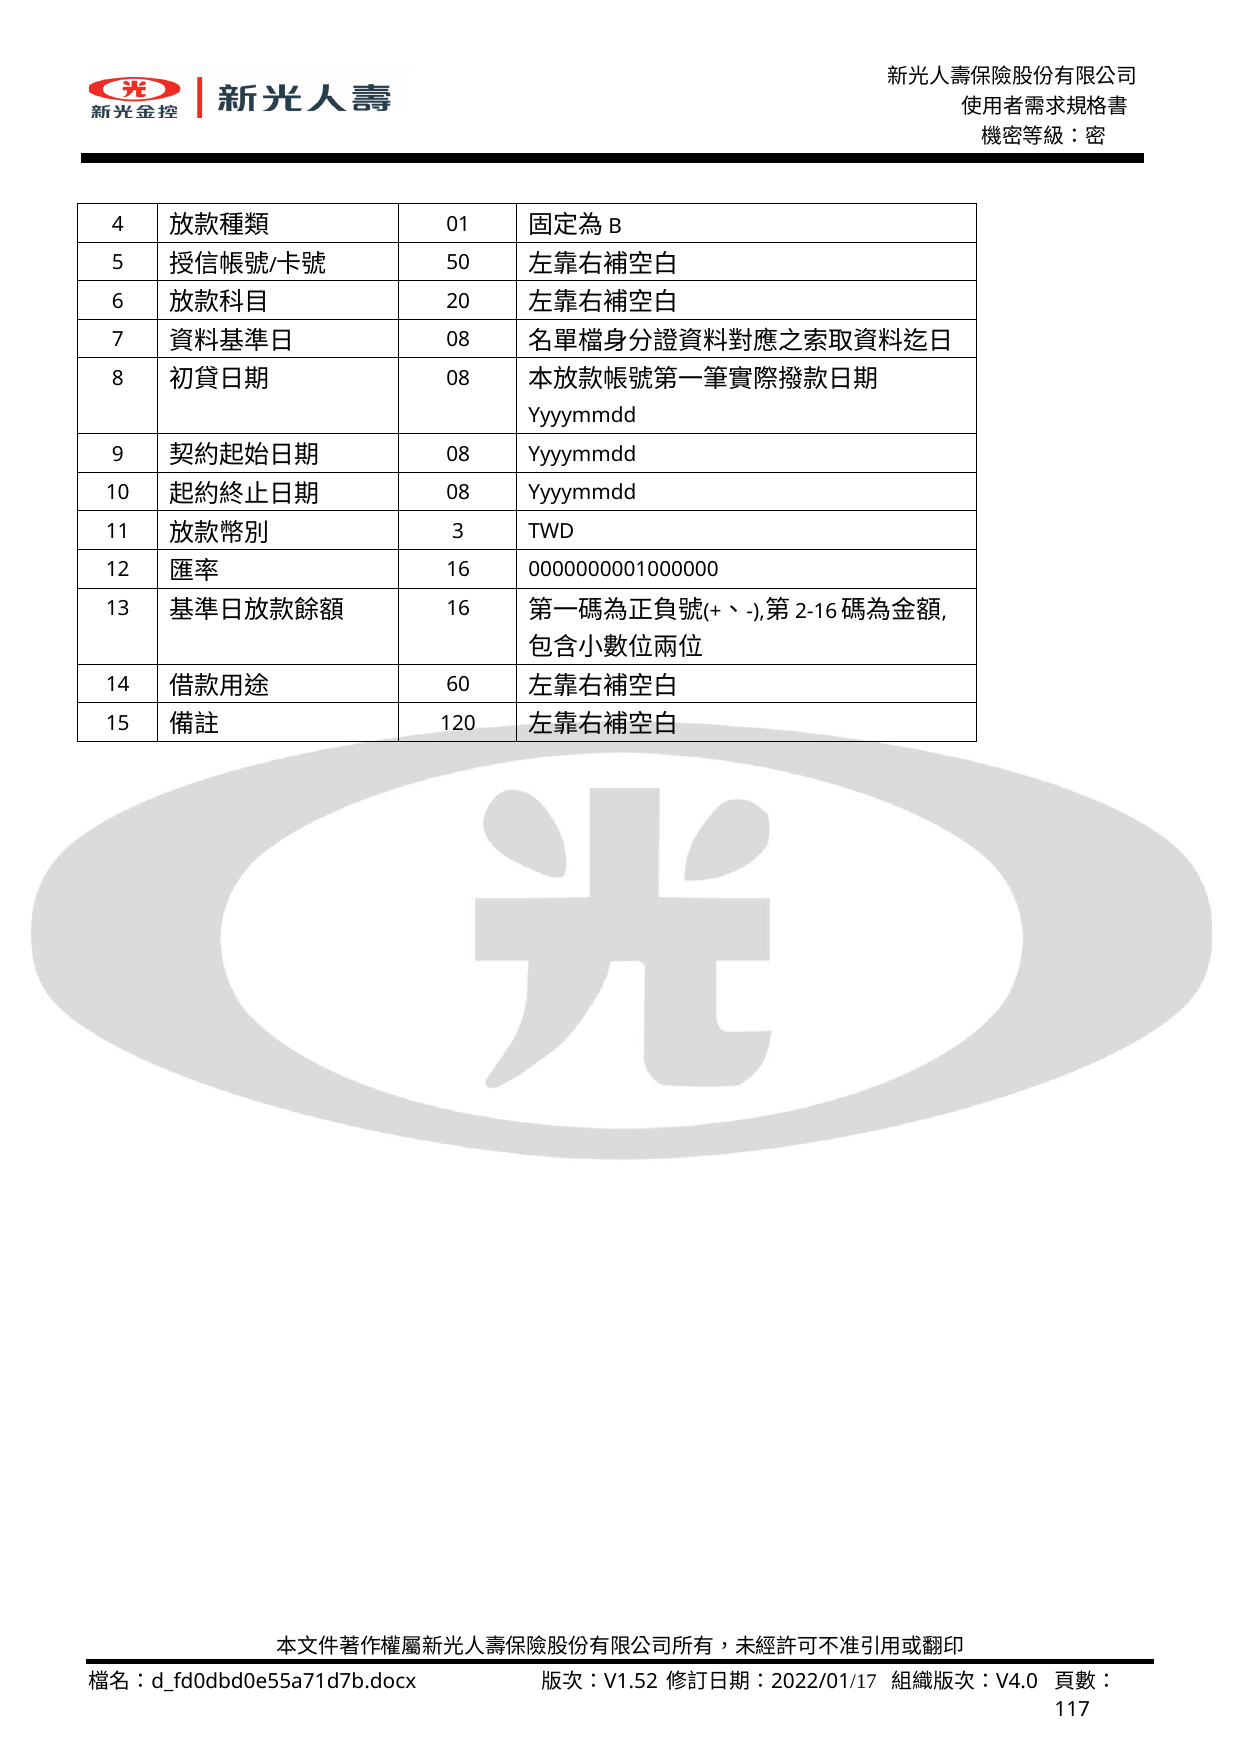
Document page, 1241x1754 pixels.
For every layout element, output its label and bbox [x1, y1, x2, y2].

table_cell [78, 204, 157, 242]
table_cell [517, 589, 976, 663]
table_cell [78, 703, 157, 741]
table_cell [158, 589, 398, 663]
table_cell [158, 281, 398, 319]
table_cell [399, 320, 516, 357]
picture [25, 713, 1215, 1166]
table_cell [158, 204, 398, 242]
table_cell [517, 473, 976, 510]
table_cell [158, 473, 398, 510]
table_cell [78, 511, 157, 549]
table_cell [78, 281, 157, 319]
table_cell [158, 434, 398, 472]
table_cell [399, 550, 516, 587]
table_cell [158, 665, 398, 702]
picture [88, 61, 414, 118]
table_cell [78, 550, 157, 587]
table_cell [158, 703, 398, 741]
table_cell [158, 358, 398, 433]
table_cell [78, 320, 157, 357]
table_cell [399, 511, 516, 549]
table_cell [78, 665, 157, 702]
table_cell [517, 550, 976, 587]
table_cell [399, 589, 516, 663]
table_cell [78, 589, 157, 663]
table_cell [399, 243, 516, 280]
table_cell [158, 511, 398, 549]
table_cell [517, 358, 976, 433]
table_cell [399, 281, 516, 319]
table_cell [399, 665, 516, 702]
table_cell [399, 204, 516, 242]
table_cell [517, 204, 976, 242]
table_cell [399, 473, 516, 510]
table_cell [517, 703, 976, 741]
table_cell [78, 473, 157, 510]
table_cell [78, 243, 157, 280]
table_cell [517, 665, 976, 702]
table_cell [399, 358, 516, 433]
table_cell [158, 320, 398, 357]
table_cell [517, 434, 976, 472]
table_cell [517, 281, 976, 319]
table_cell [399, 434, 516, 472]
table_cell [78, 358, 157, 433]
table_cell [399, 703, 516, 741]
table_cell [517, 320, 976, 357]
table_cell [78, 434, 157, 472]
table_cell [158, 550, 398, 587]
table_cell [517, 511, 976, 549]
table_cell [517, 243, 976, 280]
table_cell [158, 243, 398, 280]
